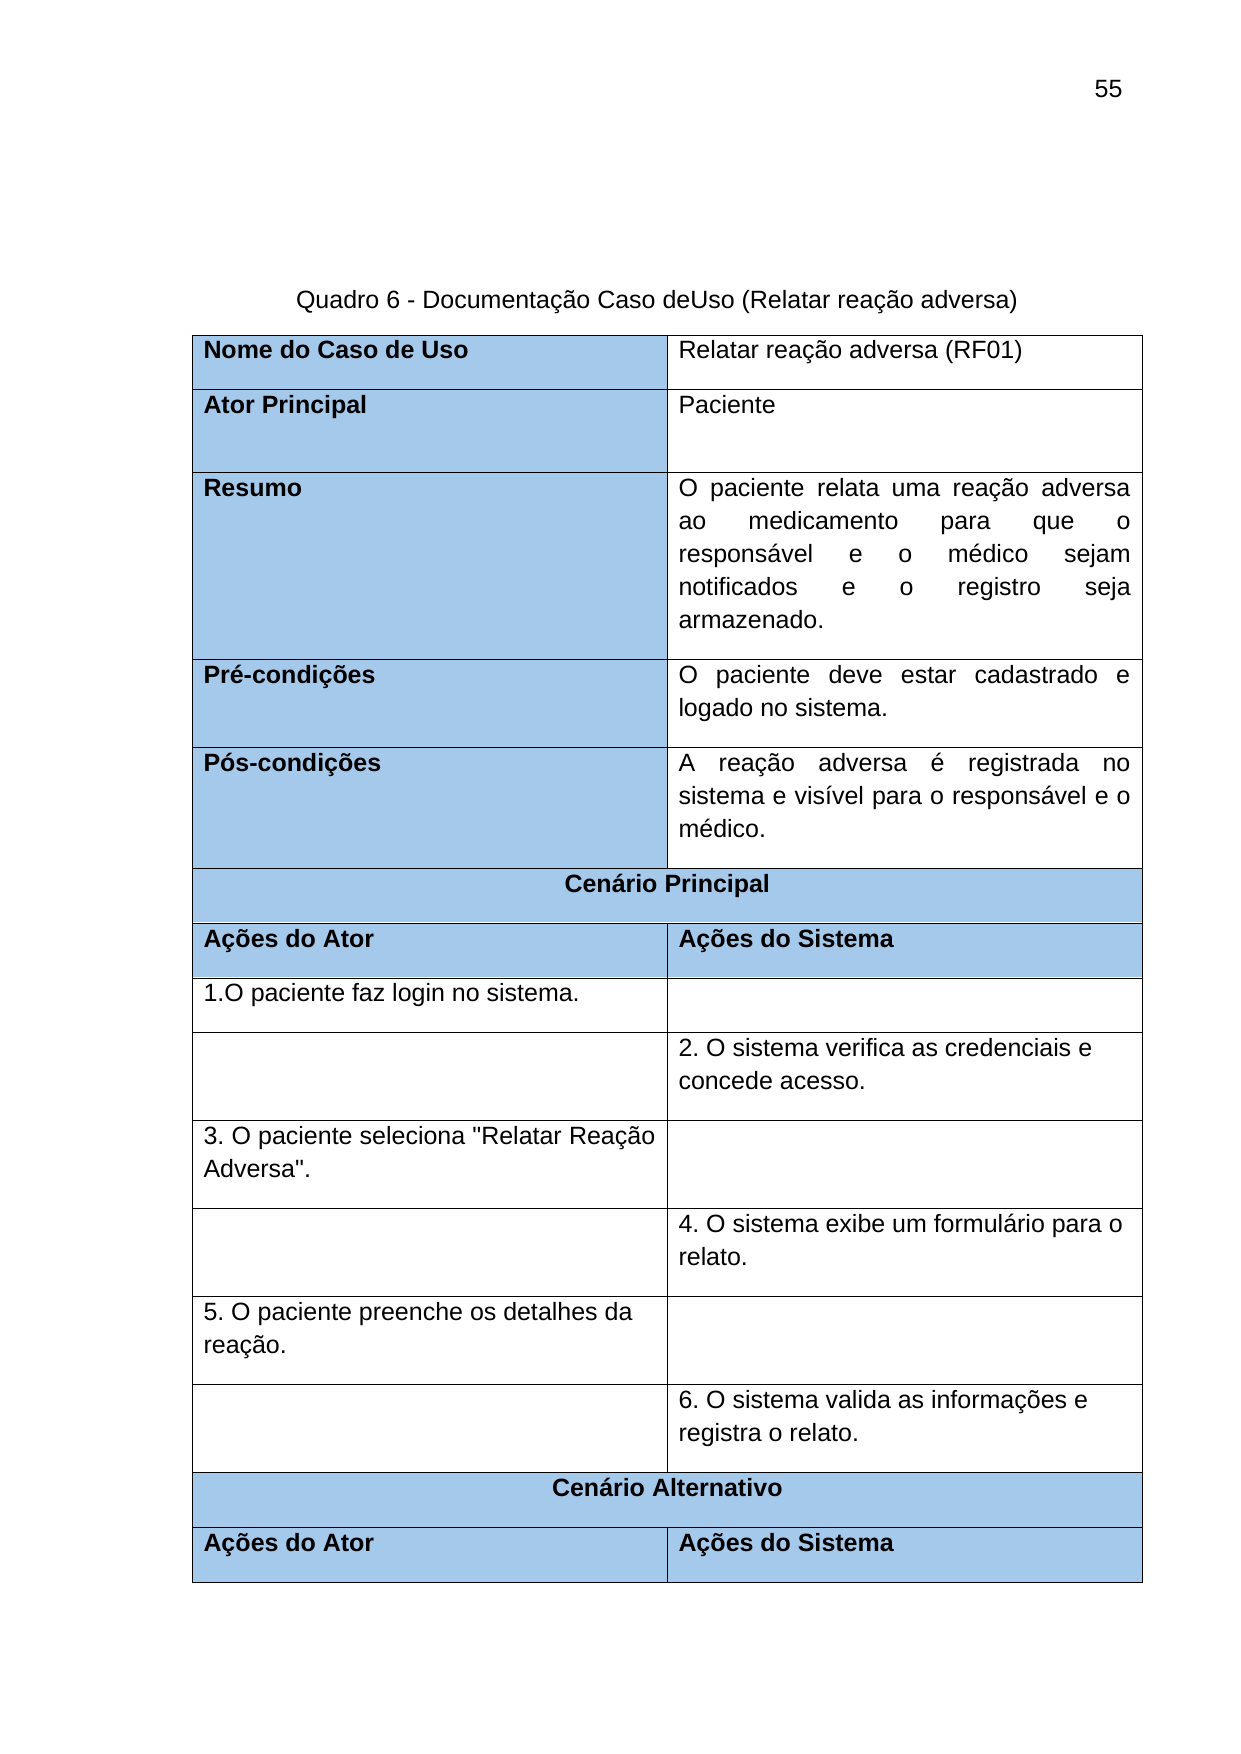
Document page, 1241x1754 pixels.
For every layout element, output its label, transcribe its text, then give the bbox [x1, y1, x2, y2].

table_cell [668, 1121, 1142, 1208]
text Quadro 6 - Documentação Caso deUso (Relatar reação adversa) [192, 285, 1122, 314]
table_cell O paciente relata uma reação adversa ao medicamento para que o responsável e o médico sejam notificados e o registro seja armazenado. [668, 473, 1142, 659]
table_cell [668, 1297, 1142, 1384]
table_cell Paciente [668, 390, 1142, 472]
table_cell 6. O sistema valida as informações e registra o relato. [668, 1385, 1142, 1472]
table_cell A reação adversa é registrada no sistema e visível para o responsável e o médico. [668, 748, 1142, 868]
table_cell [193, 1033, 667, 1120]
table_cell Ações do Sistema [668, 924, 1142, 977]
table_cell Cenário Principal [193, 869, 1142, 922]
table_cell 4. O sistema exibe um formulário para o relato. [668, 1209, 1142, 1296]
table_cell Cenário Alternativo [193, 1473, 1142, 1527]
table_cell O paciente deve estar cadastrado e logado no sistema. [668, 660, 1142, 747]
table_cell Ações do Sistema [668, 1528, 1142, 1582]
table_header Nome do Caso de Uso [193, 336, 667, 389]
table_cell Ações do Ator [193, 924, 667, 977]
table_cell 2. O sistema verifica as credenciais e concede acesso. [668, 1033, 1142, 1120]
table_cell 1.O paciente faz login no sistema. [193, 979, 667, 1032]
table_cell 5. O paciente preenche os detalhes da reação. [193, 1297, 667, 1384]
table_cell Pré-condições [193, 660, 667, 747]
table_cell Ações do Ator [193, 1528, 667, 1582]
table_cell 3. O paciente seleciona "Relatar Reação Adversa". [193, 1121, 667, 1208]
table_cell [668, 979, 1142, 1032]
table_cell [193, 1209, 667, 1296]
table_cell Ator Principal [193, 390, 667, 472]
table_cell Pós-condições [193, 748, 667, 868]
table_cell Resumo [193, 473, 667, 659]
table_header Relatar reação adversa (RF01) [668, 336, 1142, 389]
table_cell [193, 1385, 667, 1472]
